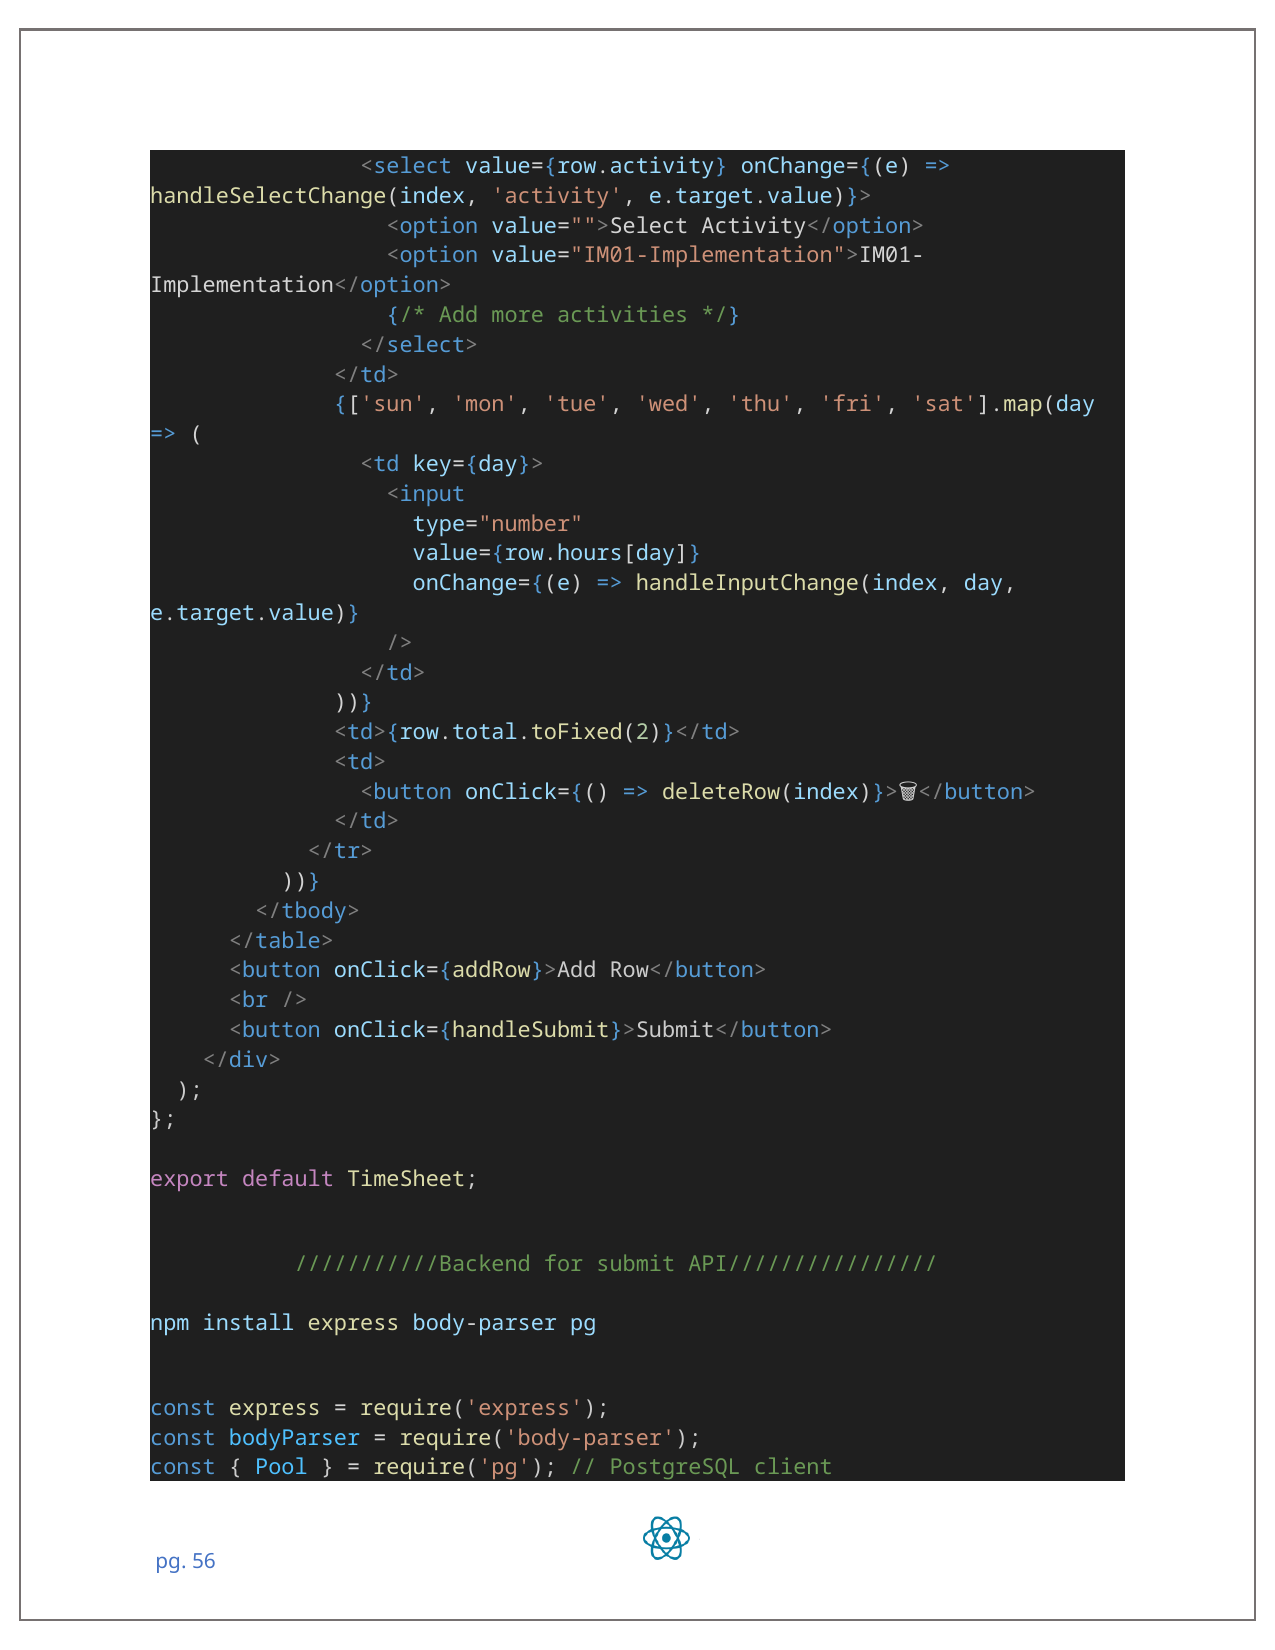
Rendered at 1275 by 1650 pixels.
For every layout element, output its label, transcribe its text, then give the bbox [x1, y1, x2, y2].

text <td> [150, 746, 1125, 776]
text ))} [150, 865, 1125, 895]
text <select value={row.activity} onChange={(e) => handleSelectChange(index, 'activity', e.target.value)}> [150, 150, 1125, 209]
text ); [150, 1073, 1125, 1103]
text ))} [150, 686, 1125, 716]
text const { Pool } = require('pg'); // PostgreSQL client [150, 1451, 1125, 1481]
text }; [150, 1103, 1125, 1133]
text value={row.hours[day]} [150, 537, 1125, 567]
text const express = require('express'); [150, 1392, 1125, 1421]
text <button onClick={handleSubmit}>Submit</button> [150, 1014, 1125, 1044]
text </table> [150, 924, 1125, 954]
text npm install express body-parser pg [150, 1307, 1125, 1337]
text <button onClick={() => deleteRow(index)}>🗑️</button> [150, 776, 1125, 805]
text </td> [150, 656, 1125, 686]
picture [632, 1508, 700, 1569]
text type="number" [150, 507, 1125, 537]
text </div> [150, 1044, 1125, 1073]
text ///////////Backend for submit API//////////////// [150, 1247, 1125, 1277]
text const bodyParser = require('body-parser'); [150, 1421, 1125, 1451]
text <input [150, 478, 1125, 507]
text </td> [150, 805, 1125, 835]
text <option value="IM01-Implementation">IM01-Implementation</option> [150, 239, 1125, 299]
text {['sun', 'mon', 'tue', 'wed', 'thu', 'fri', 'sat'].map(day => ( [150, 388, 1125, 448]
text /> [150, 627, 1125, 656]
text </tr> [150, 835, 1125, 865]
text </tbody> [150, 895, 1125, 924]
text export default TimeSheet; [150, 1163, 1125, 1193]
text <br /> [150, 984, 1125, 1014]
text <button onClick={addRow}>Add Row</button> [150, 954, 1125, 984]
text <option value="">Select Activity</option> [150, 209, 1125, 239]
text <td>{row.total.toFixed(2)}</td> [150, 716, 1125, 746]
text onChange={(e) => handleInputChange(index, day, e.target.value)} [150, 567, 1125, 627]
text </select> [150, 329, 1125, 358]
text {/* Add more activities */} [150, 299, 1125, 329]
text </td> [150, 358, 1125, 388]
text <td key={day}> [150, 448, 1125, 478]
